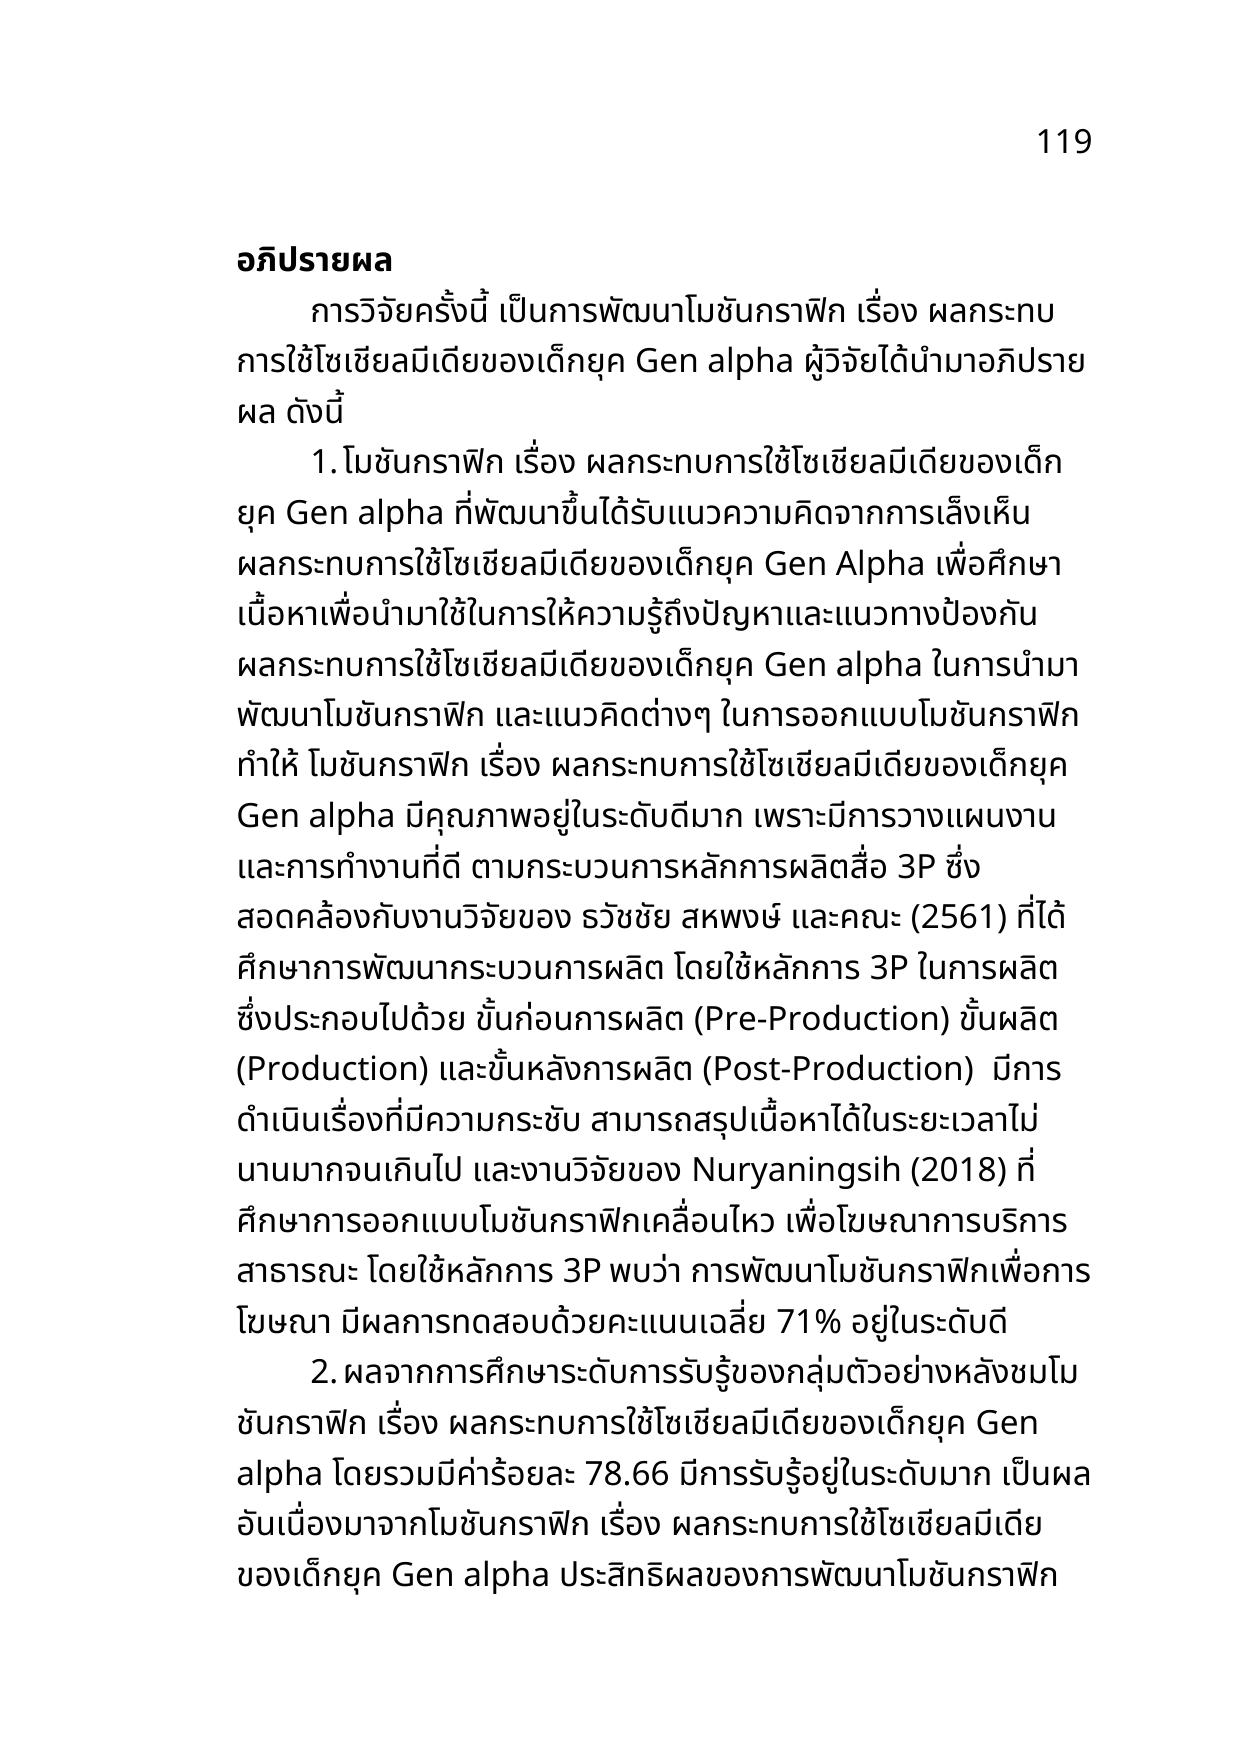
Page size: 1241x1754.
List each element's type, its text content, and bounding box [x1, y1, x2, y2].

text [236, 1348, 1092, 1601]
text การวิจัยครั้งนี้ เป็นการพัฒนาโมชันกราฟิก เรื่อง ผลกระทบการใช้โซเชียลมีเดียของเด็กยุค Gen alpha ผู้วิจัยได้นำมาอภิปรายผล ดังนี้ [236, 287, 1092, 438]
text 1. โมชันกราฟิก เรื่อง ผลกระทบการใช้โซเชียลมีเดียของเด็กยุค Gen alpha ที่พัฒนาขึ้นได้รับแนวความคิดจากการเล็งเห็นผลกระทบการใช้โซเชียลมีเดียของเด็กยุค Gen Alpha เพื่อศึกษาเนื้อหาเพื่อนำมาใช้ในการให้ความรู้ถึงปัญหาและแนวทางป้องกันผลกระทบการใช้โซเชียลมีเดียของเด็กยุค Gen alpha ในการนำมาพัฒนาโมชันกราฟิก และแนวคิดต่างๆ ในการออกแบบโมชันกราฟิก ทำให้ โมชันกราฟิก เรื่อง ผลกระทบการใช้โซเชียลมีเดียของเด็กยุค Gen alpha มีคุณภาพอยู่ในระดับดีมาก เพราะมีการวางแผนงาน และการทำงานที่ดี ตามกระบวนการหลักการผลิตสื่อ 3P ซึ่งสอดคล้องกับงานวิจัยของ ธวัชชัย สหพงษ์ และคณะ (2561) ที่ได้ศึกษาการพัฒนากระบวนการผลิต โดยใช้หลักการ 3P ในการผลิต ซึ่งประกอบไปด้วย ขั้นก่อนการผลิต (Pre-Production) ขั้นผลิต (Production) และขั้นหลังการผลิต (Post-Production) มีการดำเนินเรื่องที่มีความกระชับ สามารถสรุปเนื้อหาได้ในระยะเวลาไม่นานมากจนเกินไป และงานวิจัยของ Nuryaningsih (2018) ที่ศึกษาการออกแบบโมชันกราฟิกเคลื่อนไหว เพื่อโฆษณาการบริการสาธารณะ โดยใช้หลักการ 3Pพบว่า การพัฒนาโมชันกราฟิกเพื่อการโฆษณา มีผลการทดสอบด้วยคะแนนเฉลี่ย 71% อยู่ในระดับดี [236, 438, 1092, 1348]
text อภิปรายผล [236, 236, 1092, 287]
